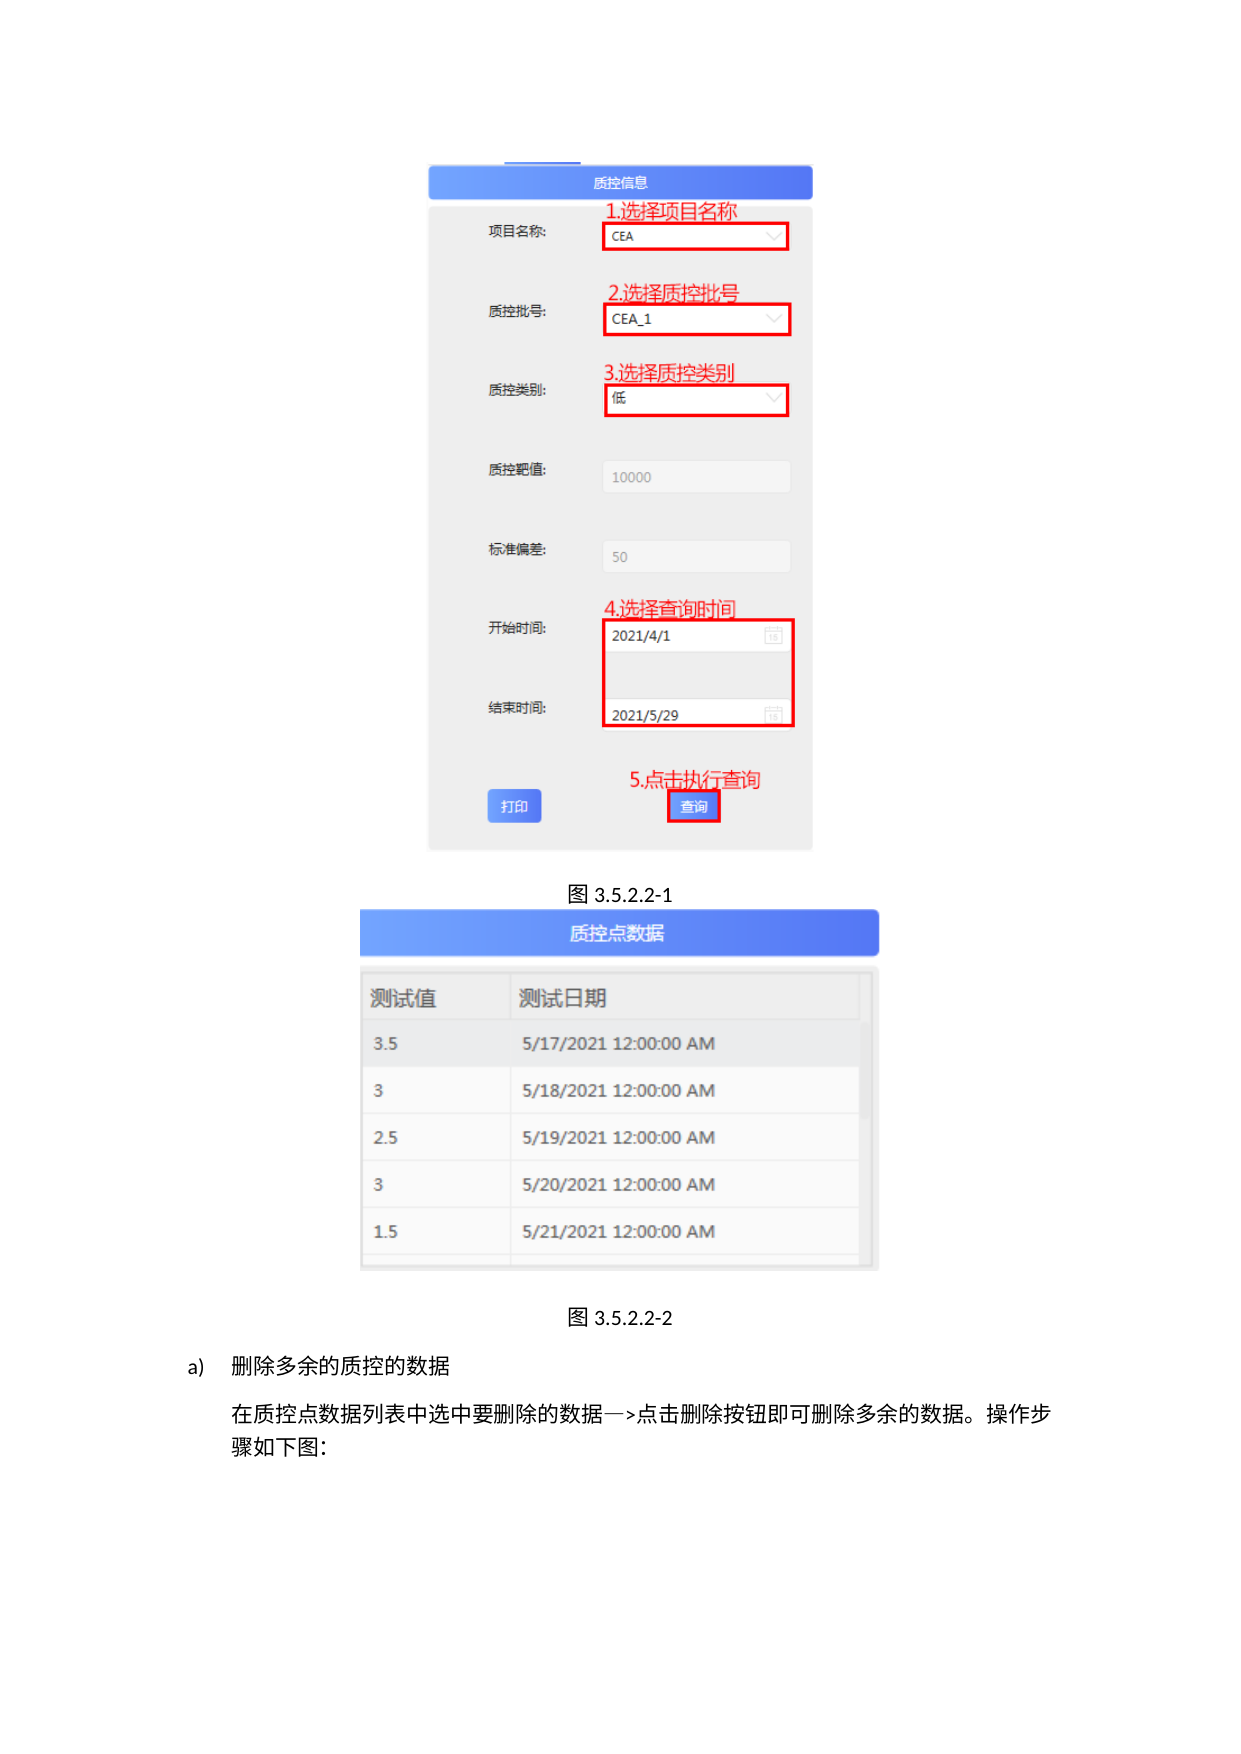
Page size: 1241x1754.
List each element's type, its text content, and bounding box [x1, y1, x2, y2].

picture [360, 909, 881, 1271]
text 在质控点数据列表中选中要删除的数据—>点击删除按钮即可删除多余的数据。操作步骤如下图： [231, 1397, 1053, 1462]
picture [426, 162, 814, 852]
text 图3.5.2.2-2 [187, 1299, 1053, 1332]
list 删除多余的质控的数据 [187, 1348, 1053, 1381]
text 图3.5.2.2-1 [187, 877, 1053, 909]
